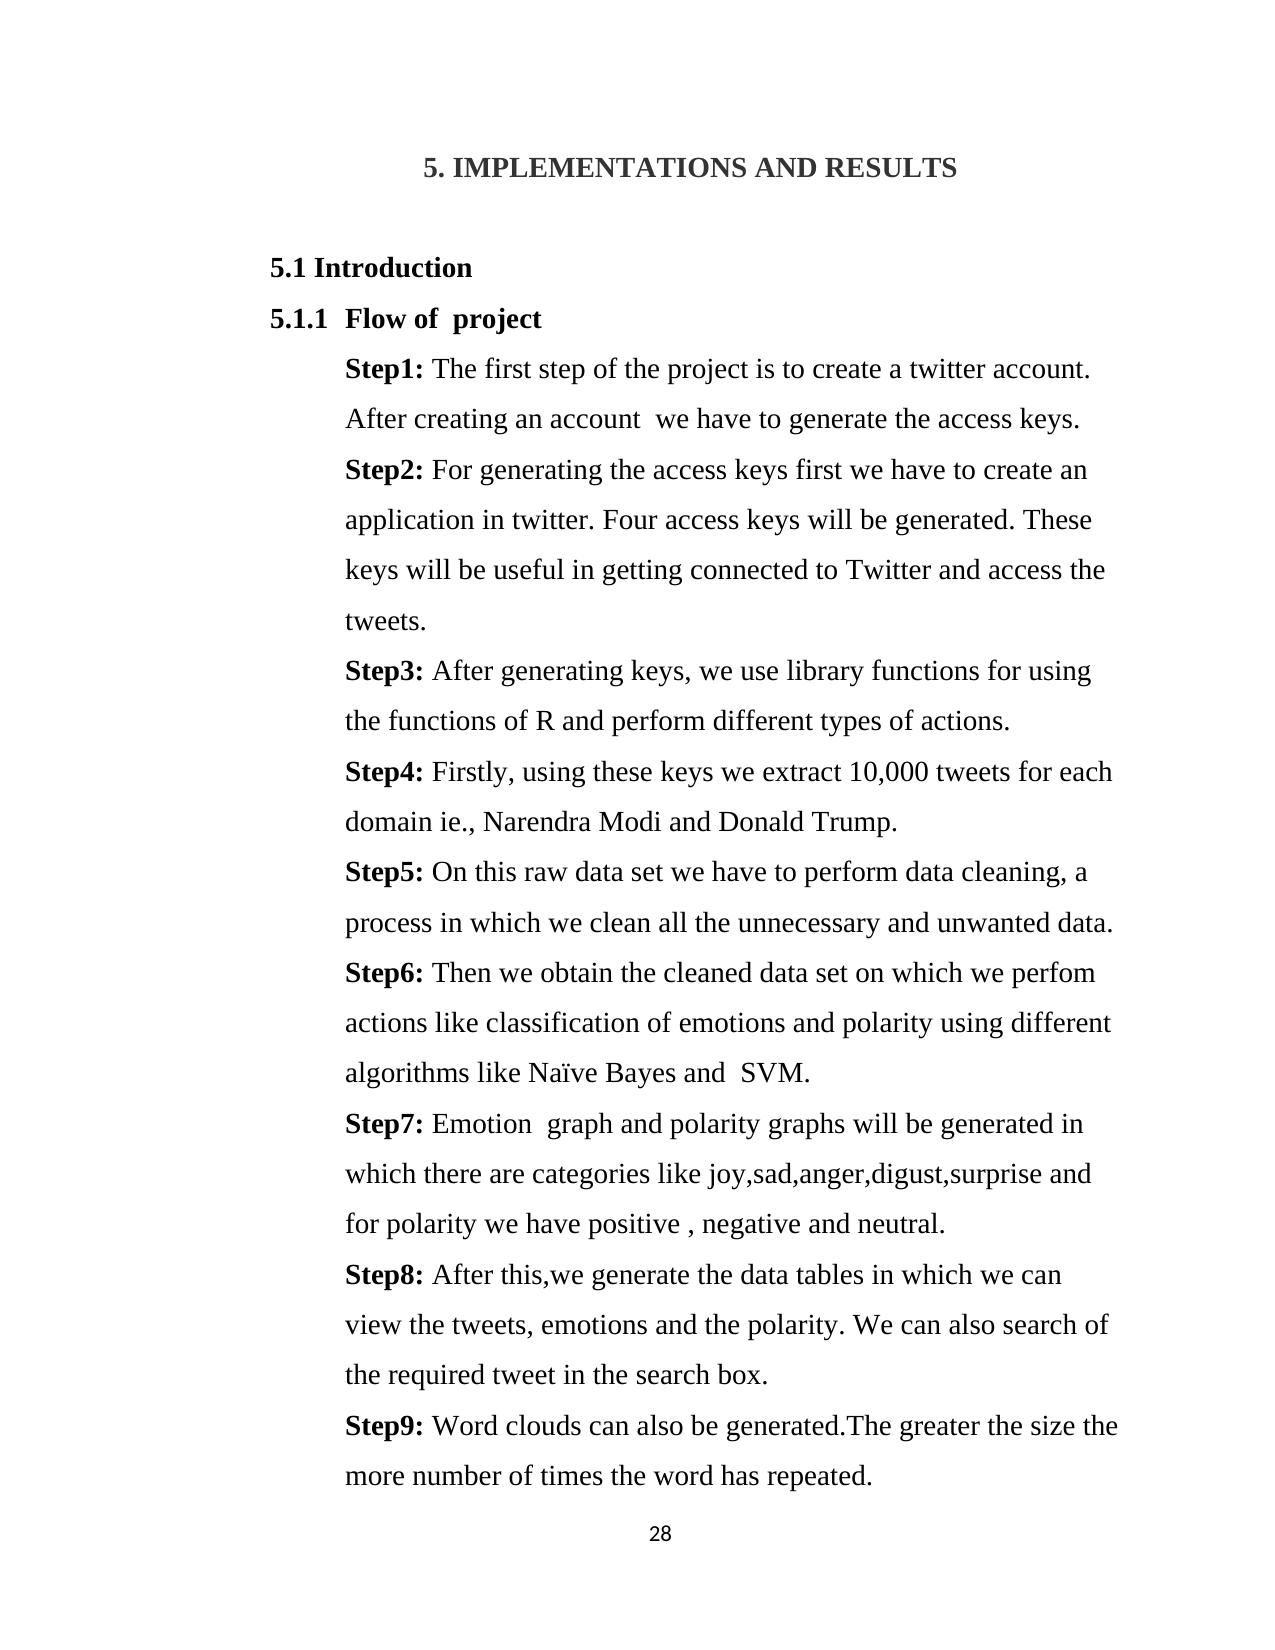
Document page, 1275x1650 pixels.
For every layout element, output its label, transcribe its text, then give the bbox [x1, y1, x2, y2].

list Step6: Then we obtain the cleaned data set on which we perfom actions like classification of emotions and polarity using different algorithms like Naïve Bayes and SVM. [345, 955, 1125, 1089]
list Flow of project [270, 301, 1125, 334]
list Step3: After generating keys, we use library functions for using the functions of R and perform different types of actions. [345, 653, 1125, 737]
list Step1: The first step of the project is to create a twitter account. After creating an account we have to generate the access keys. [345, 351, 1125, 435]
list 5. IMPLEMENTATIONS AND RESULTS [270, 150, 1125, 183]
list Step4: Firstly, using these keys we extract 10,000 tweets for each domain ie., Narendra Modi and Donald Trump. [345, 754, 1125, 838]
list Step7: Emotion graph and polarity graphs will be generated in which there are categories like joy,sad,anger,digust,surprise and for polarity we have positive , negative and neutral. [345, 1106, 1125, 1240]
list Step9: Word clouds can also be generated.The greater the size the more number of times the word has repeated. [345, 1408, 1125, 1492]
list Step2: For generating the access keys first we have to create an application in twitter. Four access keys will be generated. These keys will be useful in getting connected to Twitter and access the tweets. [345, 452, 1125, 636]
list Step8: After this,we generate the data tables in which we can view the tweets, emotions and the polarity. We can also search of the required tweet in the search box. [345, 1257, 1125, 1391]
list Step5: On this raw data set we have to perform data cleaning, a process in which we clean all the unnecessary and unwanted data. [345, 854, 1125, 938]
list Introduction [270, 251, 1125, 284]
